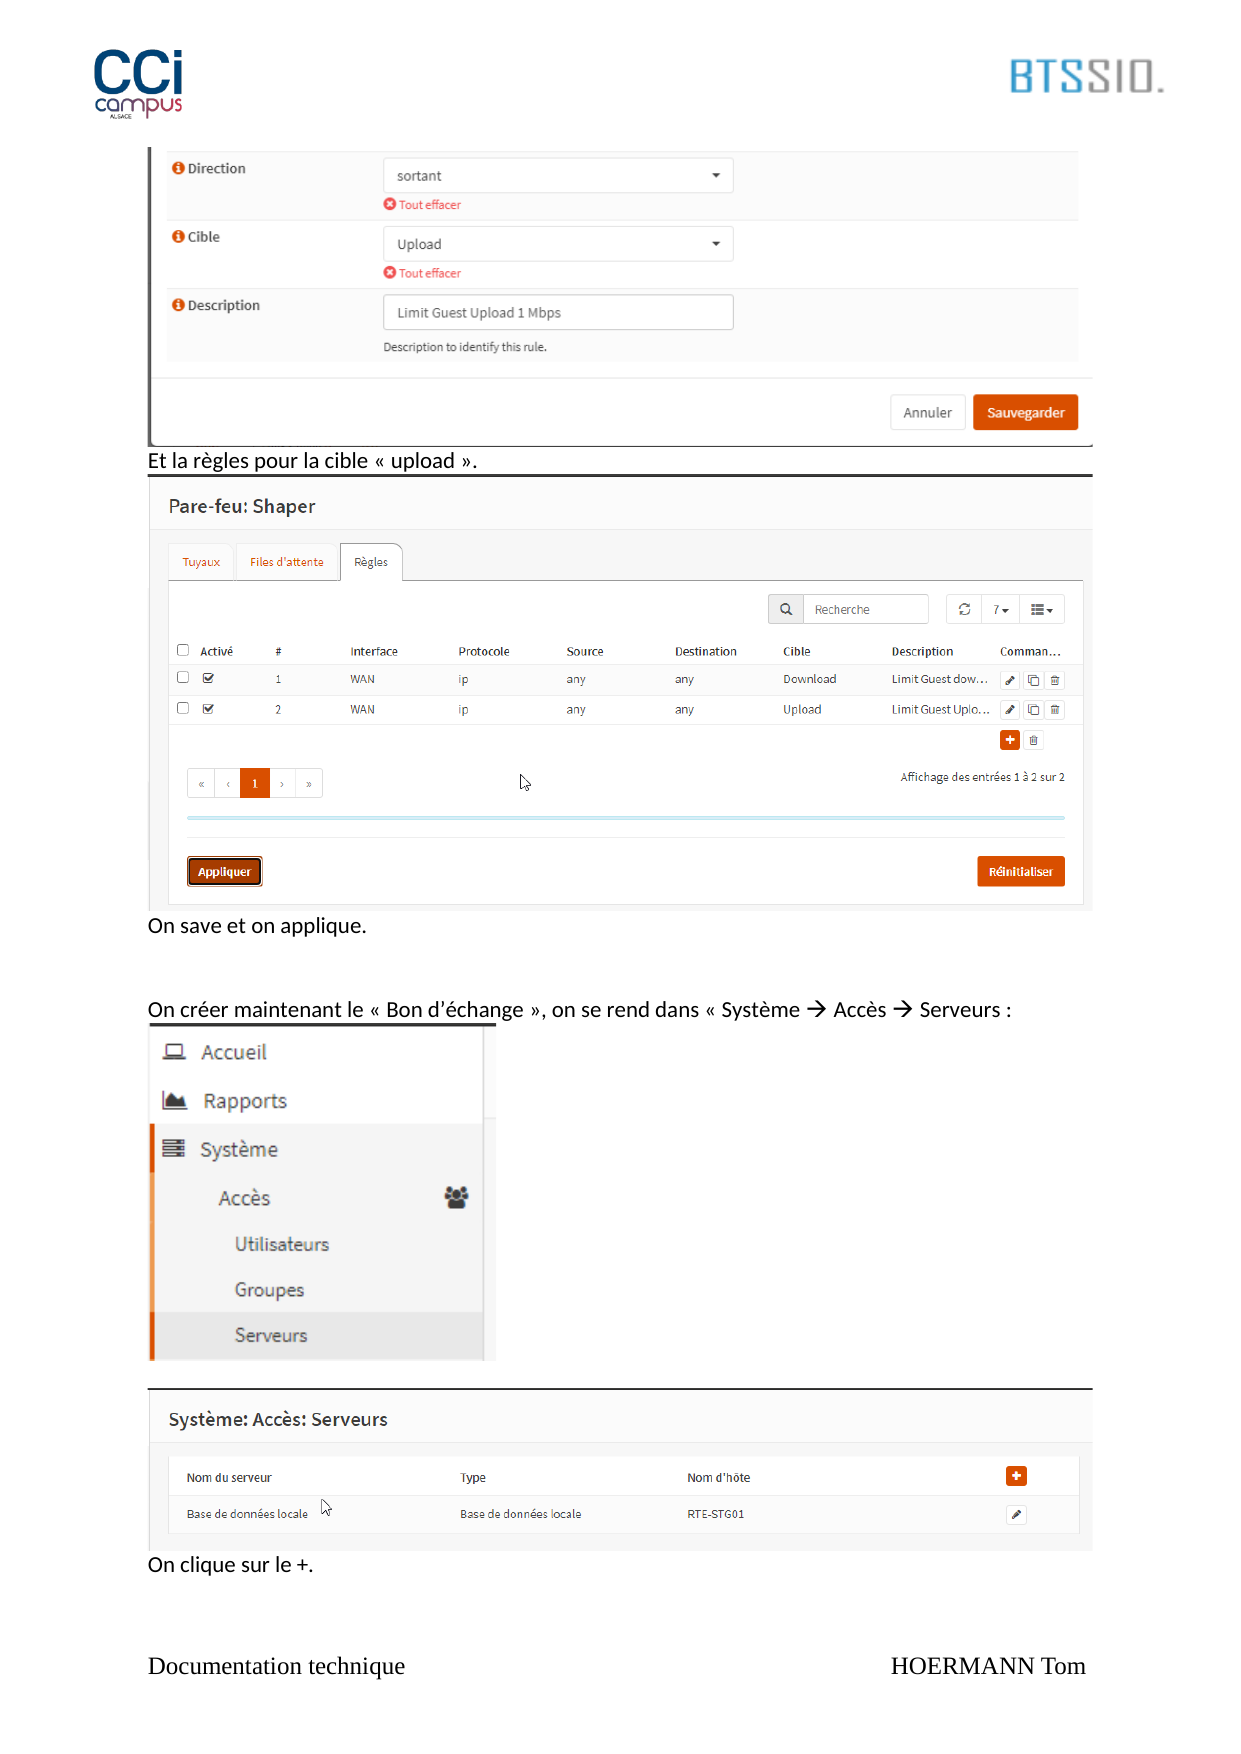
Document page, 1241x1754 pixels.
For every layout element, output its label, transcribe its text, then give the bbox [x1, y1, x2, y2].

text On save et on applique. [148, 911, 1093, 939]
picture [147, 147, 1093, 447]
text Et la règles pour la cible « upload ». [148, 447, 1093, 474]
picture [147, 1388, 1093, 1551]
picture [147, 1023, 497, 1361]
text On clique sur le +. [148, 1551, 1093, 1578]
picture [1004, 46, 1169, 104]
picture [147, 474, 1093, 911]
text On créer maintenant le « Bon d’échange », on se rend dans « Système Accès Serveurs : [148, 995, 1093, 1023]
picture [81, 44, 194, 123]
